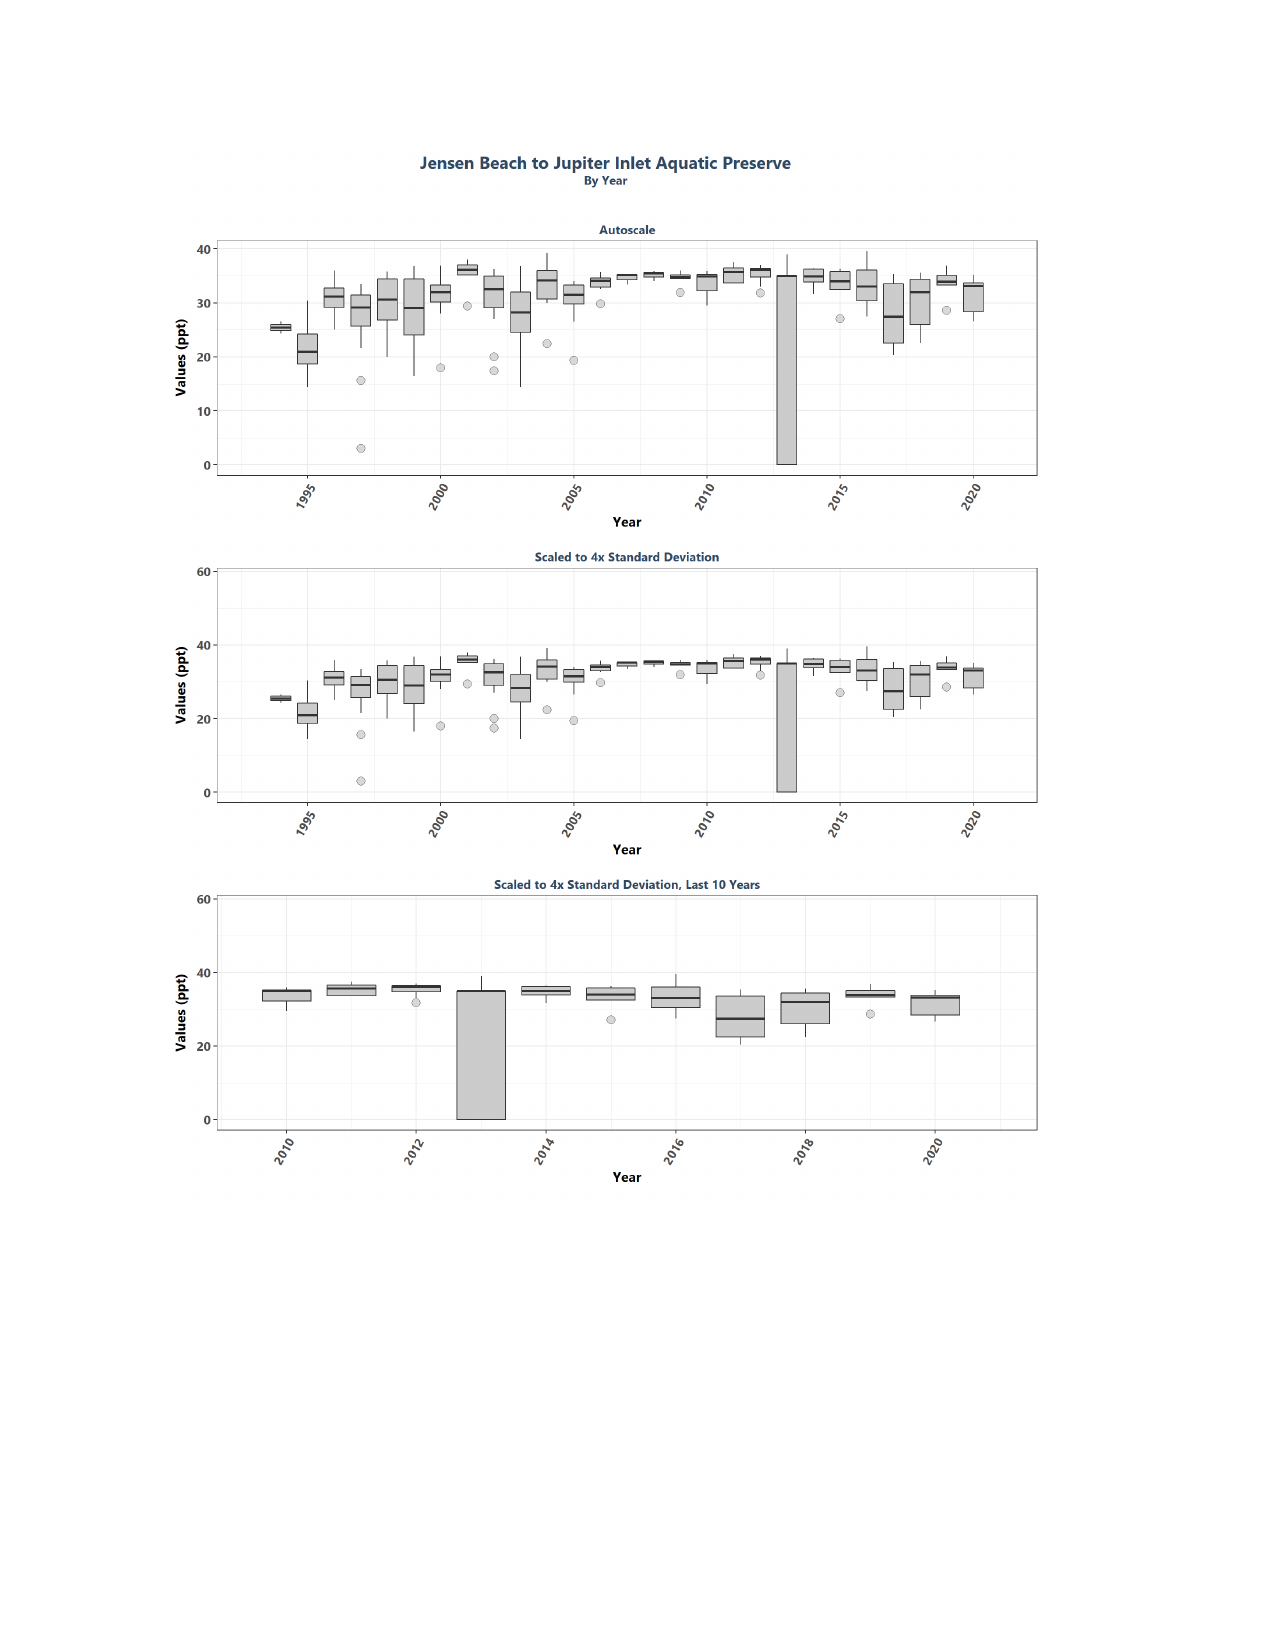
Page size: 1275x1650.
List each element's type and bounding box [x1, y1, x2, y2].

picture [168, 150, 1044, 1200]
